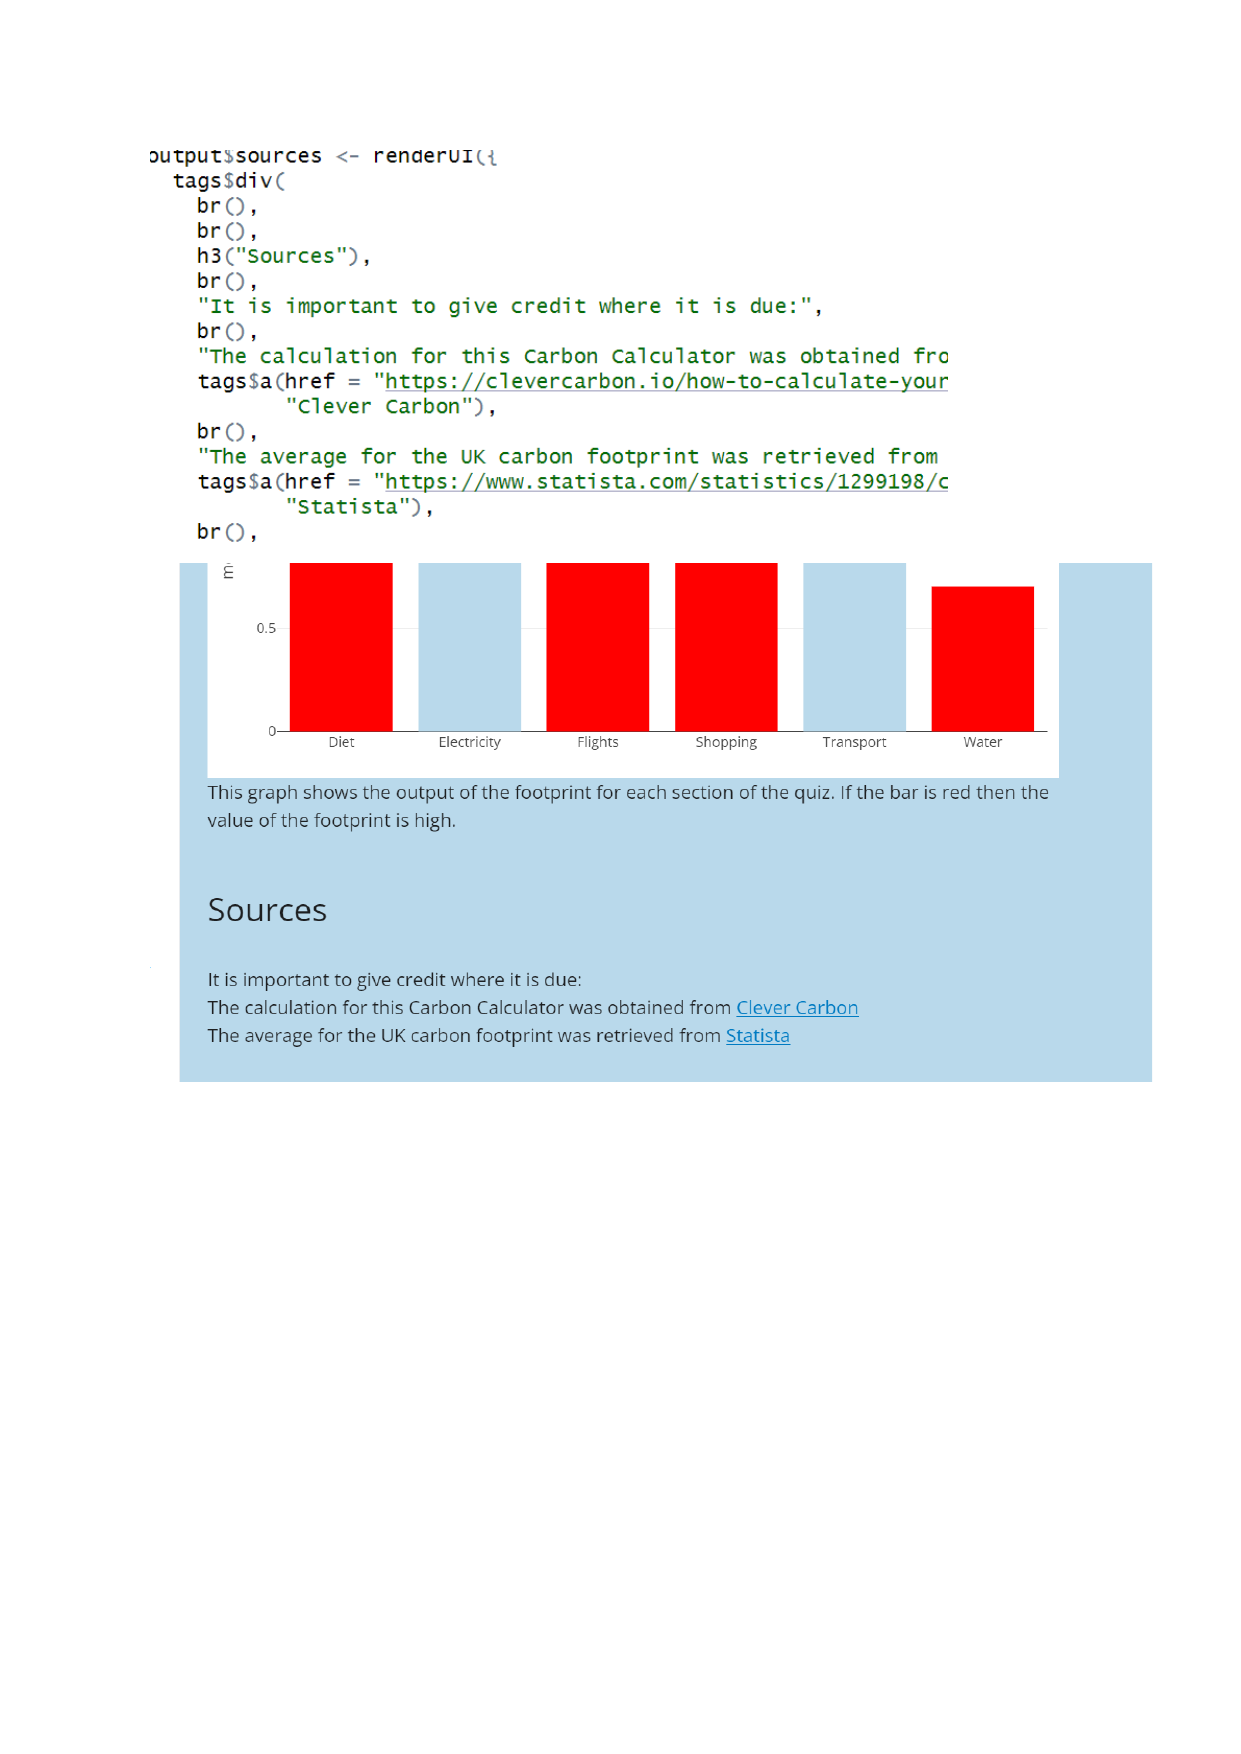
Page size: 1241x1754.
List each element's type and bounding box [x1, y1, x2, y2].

picture [150, 150, 948, 545]
picture [150, 563, 1153, 1082]
